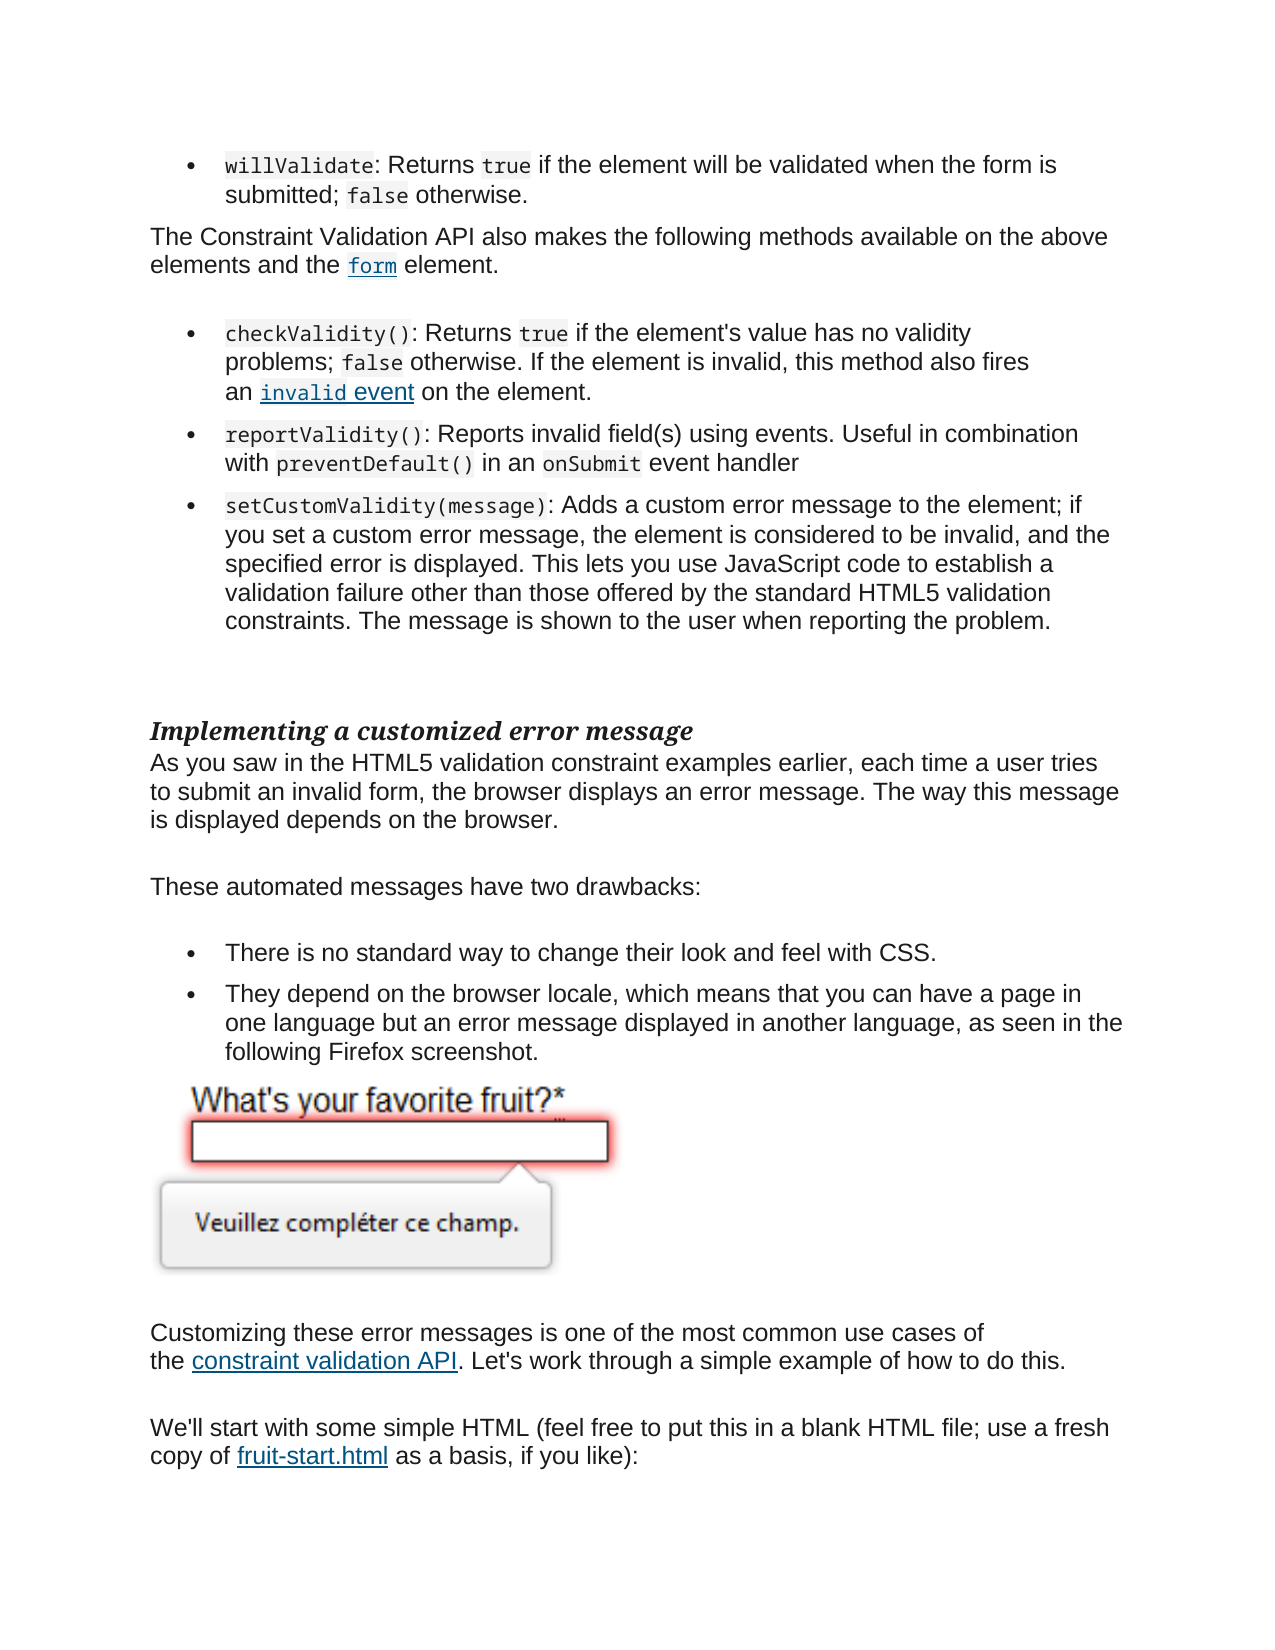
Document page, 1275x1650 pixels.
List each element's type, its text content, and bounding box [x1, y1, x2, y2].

text We'll start with some simple HTML (feel free to put this in a blank HTML file; use a fresh copy of fruit-start.html as a basis, if you like): [150, 1412, 1125, 1470]
list They depend on the browser locale, which means that you can have a page in one language but an error message displayed in another language, as seen in the following Firefox screenshot. [187, 979, 1125, 1065]
text Customizing these error messages is one of the most common use cases of the constraint validation API. Let's work through a simple example of how to do this. [150, 1317, 1125, 1375]
list willValidate: Returns true if the element will be validated when the form is submitted; false otherwise. [187, 150, 1125, 209]
list setCustomValidity(message): Adds a custom error message to the element; if you set a custom error message, the element is considered to be invalid, and the specified error is displayed. This lets you use JavaScript code to establish a validation failure other than those offered by the standard HTML5 validation constraints. The message is shown to the user when reporting the problem. [187, 490, 1125, 635]
picture [150, 1077, 626, 1280]
list reportValidity(): Reports invalid field(s) using events. Useful in combination with preventDefault() in an onSubmit event handler [187, 419, 1125, 478]
text As you saw in the HTML5 validation constraint examples earlier, each time a user tries to submit an invalid form, the browser displays an error message. The way this message is displayed depends on the browser. [150, 748, 1125, 834]
text These automated messages have two drawbacks: [150, 872, 1125, 900]
subtitle Implementing a customized error message [150, 714, 1125, 748]
list checkValidity(): Returns true if the element's value has no validity problems; false otherwise. If the element is invalid, this method also fires an invalid event on the element. [187, 317, 1125, 406]
list There is no standard way to change their look and feel with CSS. [187, 938, 1125, 967]
text The Constraint Validation API also makes the following methods available on the above elements and the form element. [150, 222, 1125, 280]
